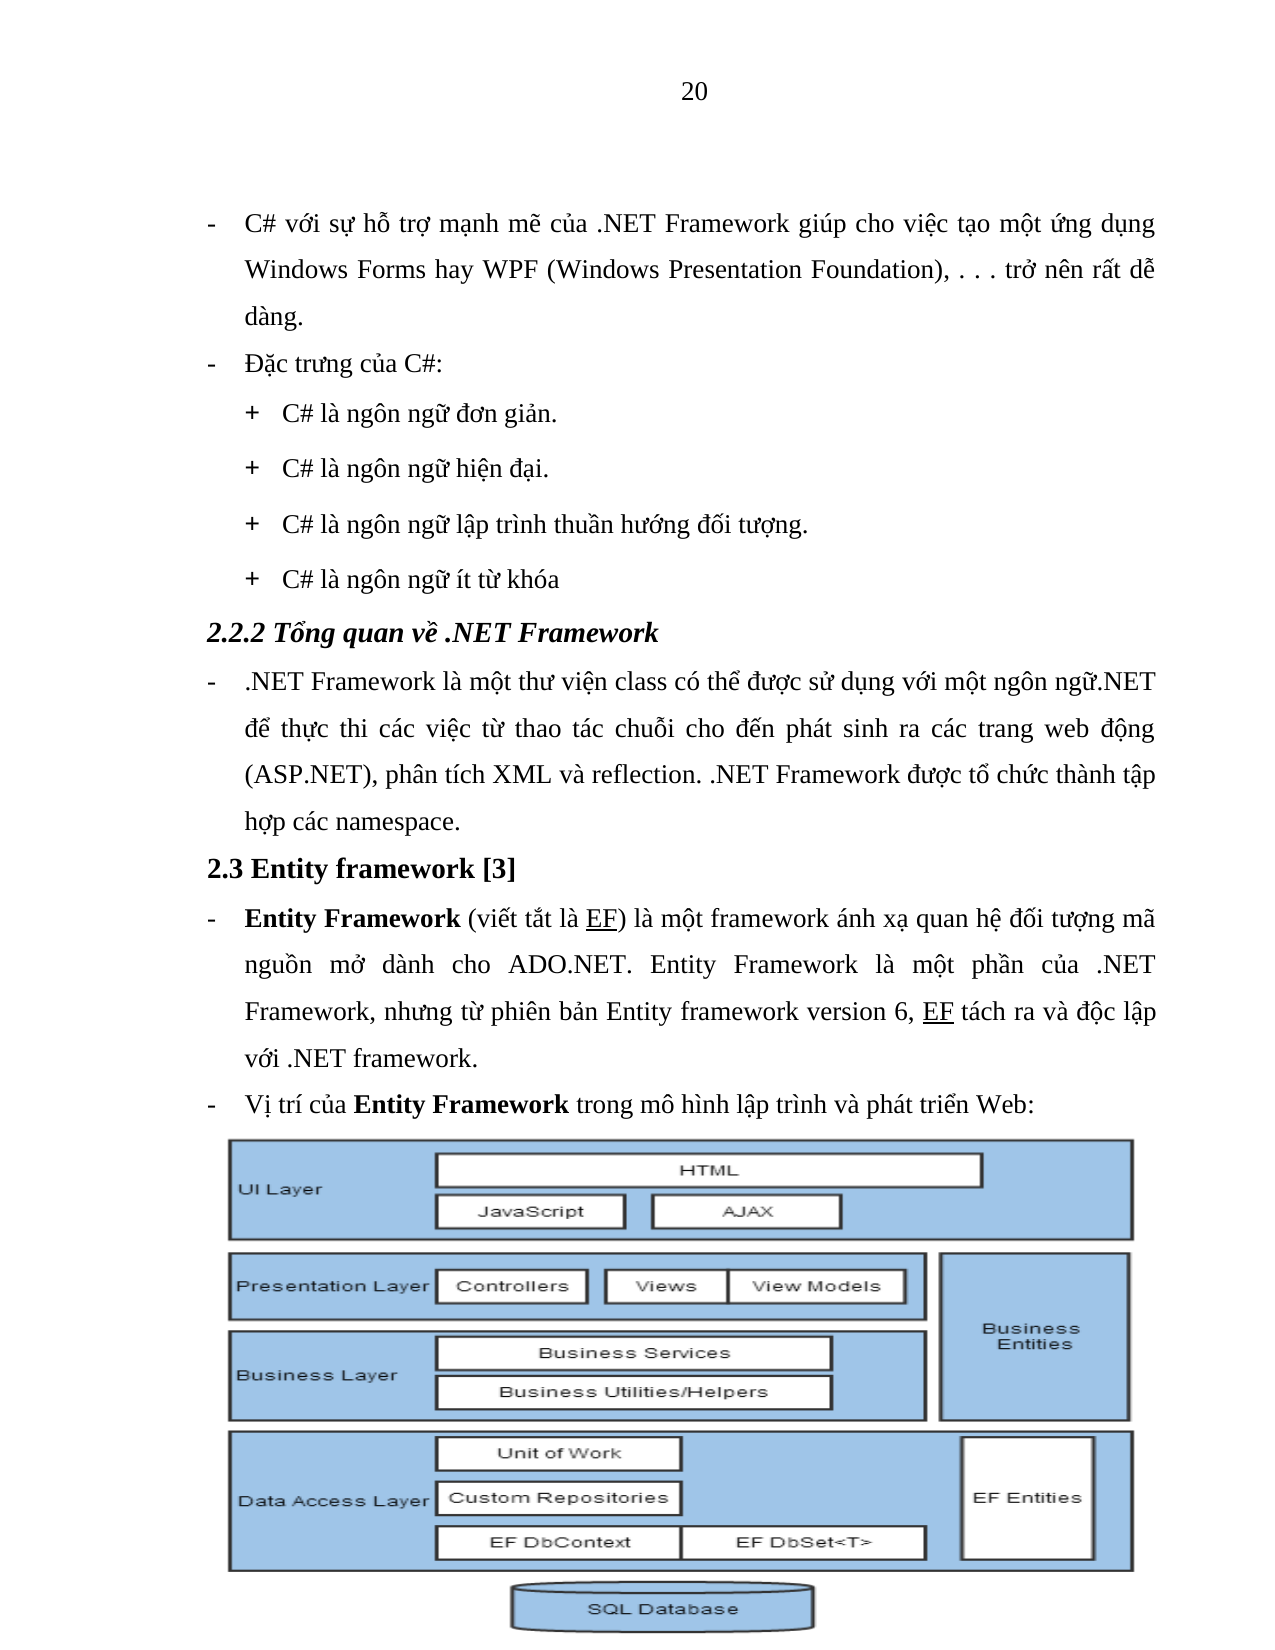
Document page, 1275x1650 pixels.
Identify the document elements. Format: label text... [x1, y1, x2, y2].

list Đặc trưng của C#: [207, 347, 1157, 378]
list .NET Framework là một thư viện class có thể được sử dụng với một ngôn ngữ.NET để thực thi các việc từ thao tác chuỗi cho đến phát sinh ra các trang web động (ASP.NET), phân tích XML và reflection. .NET Framework được tổ chức thành tập hợp các namespace. [207, 665, 1157, 836]
list C# với sự hỗ trợ mạnh mẽ của .NET Framework giúp cho việc tạo một ứng dụng Windows Forms hay WPF (Windows Presentation Foundation), . . . trở nên rất dễ dàng. [207, 207, 1157, 331]
list Vị trí của Entity Framework trong mô hình lập trình và phát triển Web: [353, 1089, 569, 1120]
list 2.2.2 Tổng quan về .NET Framework [207, 615, 1157, 648]
list C# là ngôn ngữ hiện đại. [244, 449, 1157, 486]
picture [206, 1131, 1157, 1641]
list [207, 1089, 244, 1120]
list C# là ngôn ngữ ít từ khóa [244, 559, 1157, 596]
list C# là ngôn ngữ đơn giản. [244, 393, 1157, 430]
list C# là ngôn ngữ lập trình thuần hướng đối tượng. [244, 504, 1157, 541]
list Entity Framework (viết tắt là EF) là một framework ánh xạ quan hệ đối tượng mã nguồn mở dành cho ADO.NET. Entity Framework là một phần của .NET Framework, nhưng từ phiên bản Entity framework version 6, EF tách ra và độc lập với .NET framework. [207, 902, 1157, 1073]
list 2.3 Entity framework [3] [207, 852, 1157, 885]
